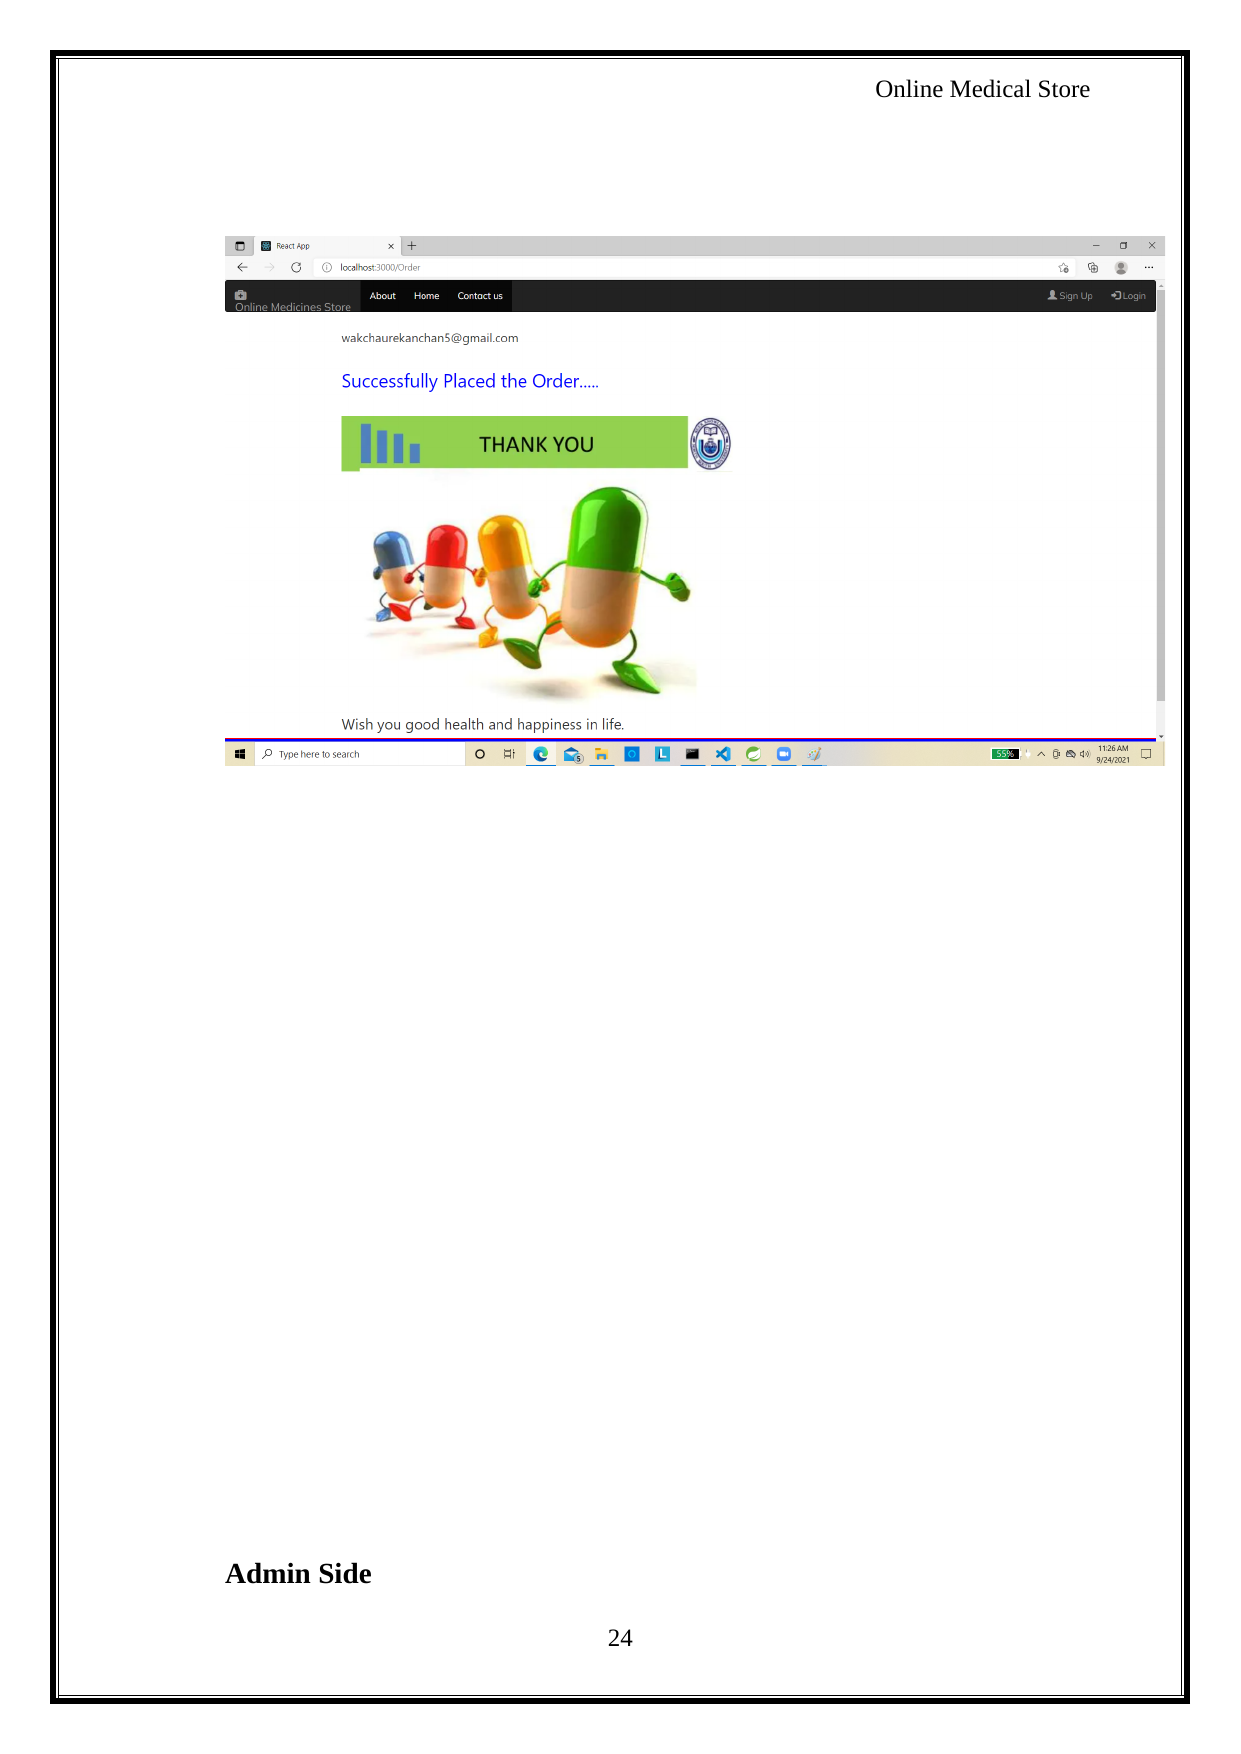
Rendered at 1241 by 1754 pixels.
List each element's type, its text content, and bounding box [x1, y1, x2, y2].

text Admin Side [225, 1556, 1090, 1589]
picture [225, 236, 1166, 766]
